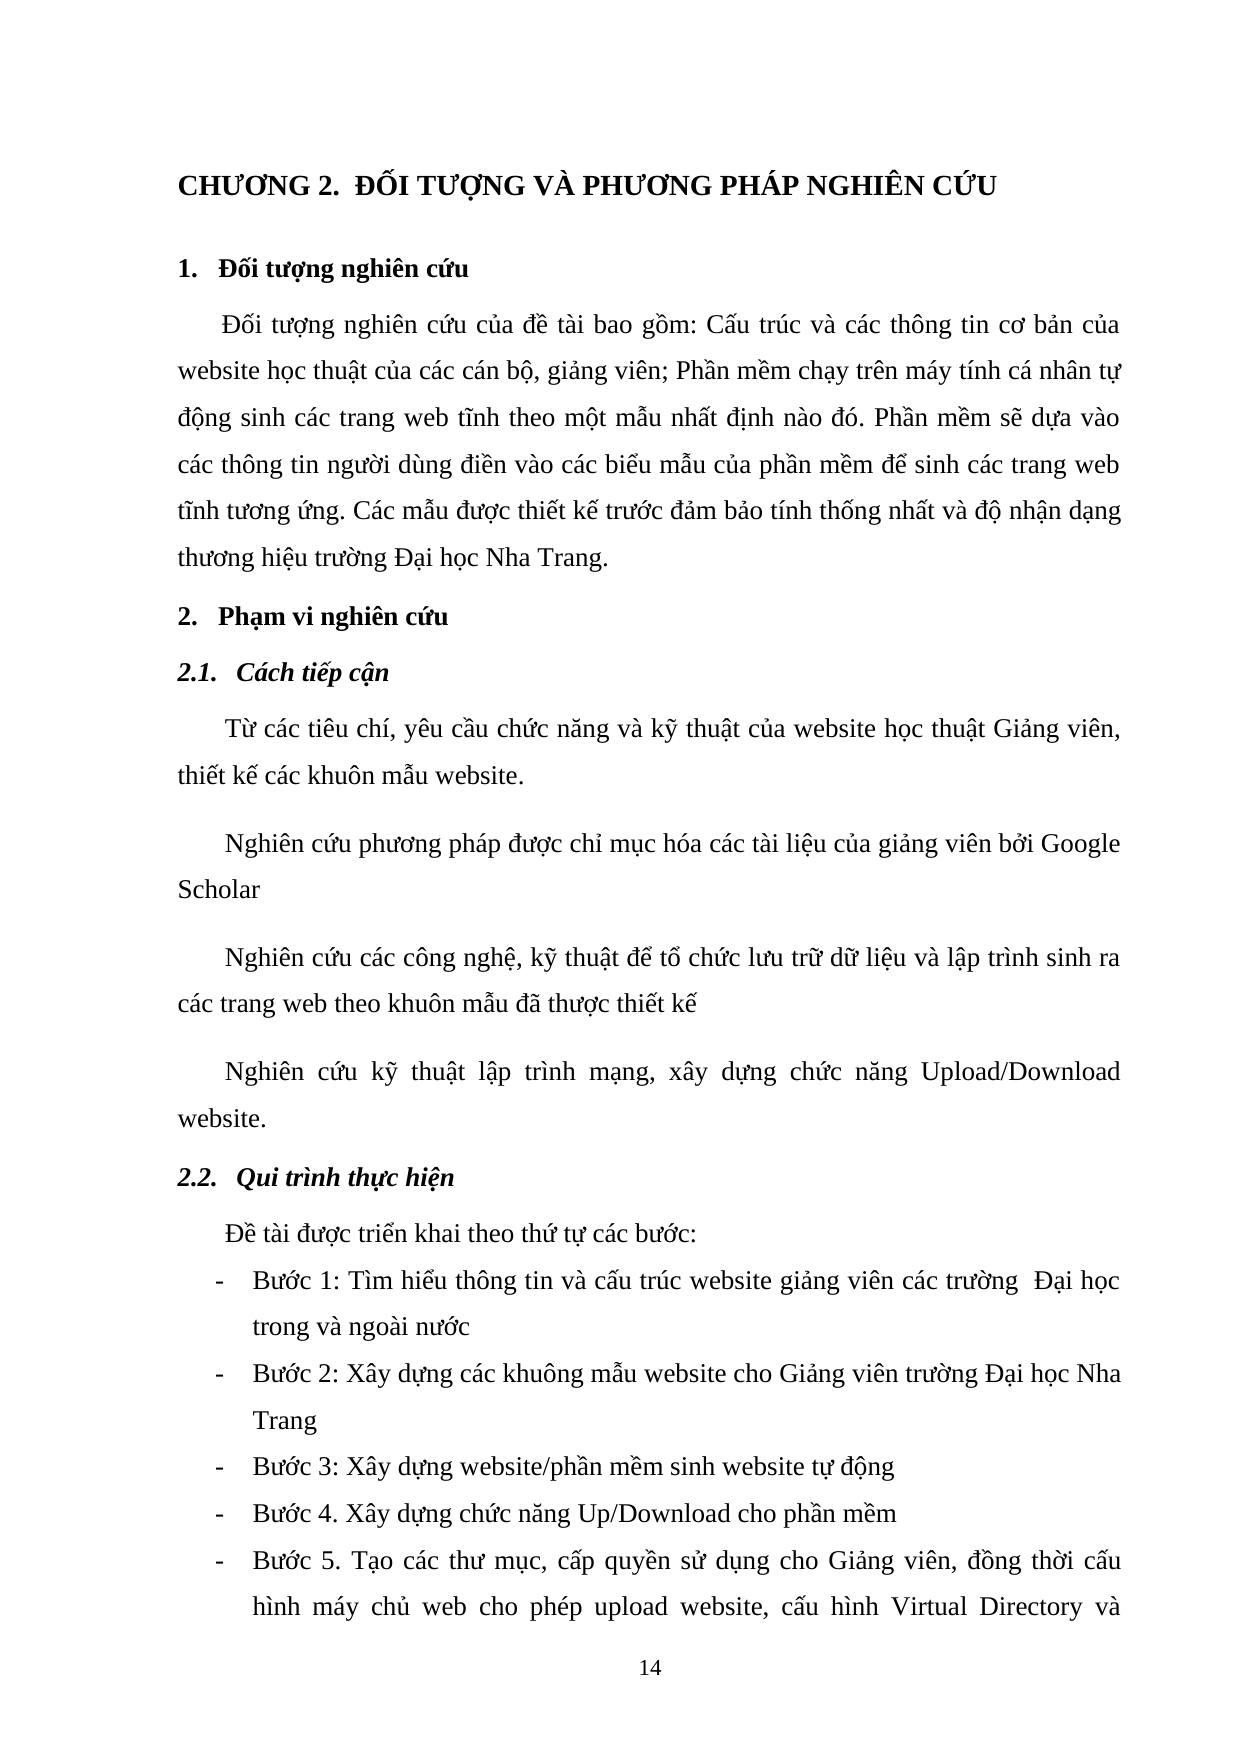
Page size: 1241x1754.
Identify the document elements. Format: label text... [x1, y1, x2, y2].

list Phạm vi nghiên cứu [177, 600, 1122, 631]
text Bước 3: Xây dựng website/phần mềm sinh website tự động [215, 1450, 1122, 1482]
text Đối tượng nghiên cứu của đề tài bao gồm: Cấu trúc và các thông tin cơ bản của website học thuật của các cán bộ, giảng viên; Phần mềm chạy trên máy tính cá nhân tự động sinh các trang web tĩnh theo một mẫu nhất định nào đó. Phần mềm sẽ dựa vào các thông tin người dùng điền vào các biểu mẫu của phần mềm để sinh các trang web tĩnh tương ứng. Các mẫu được thiết kế trước đảm bảo tính thống nhất và độ nhận dạng thương hiệu trường Đại học Nha Trang. [177, 308, 1122, 572]
text Bước 1: Tìm hiểu thông tin và cấu trúc website giảng viên các trường Đại học trong và ngoài nước [215, 1264, 1122, 1342]
text Bước 2: Xây dựng các khuông mẫu website cho Giảng viên trường Đại học Nha Trang [215, 1357, 1122, 1435]
text Bước 4. Xây dựng chức năng Up/Download cho phần mềm [215, 1497, 1122, 1528]
list Cách tiếp cận [177, 656, 1122, 688]
list Qui trình thực hiện [177, 1161, 1122, 1192]
text Đề tài được triển khai theo thứ tự các bước: [177, 1217, 1122, 1248]
text Nghiên cứu kỹ thuật lập trình mạng, xây dựng chức năng Upload/Download website. [177, 1055, 1122, 1133]
text Nghiên cứu phương pháp được chỉ mục hóa các tài liệu của giảng viên bởi Google Scholar [177, 827, 1122, 904]
text Từ các tiêu chí, yêu cầu chức năng và kỹ thuật của website học thuật Giảng viên, thiết kế các khuôn mẫu website. [177, 713, 1122, 790]
text Chương 2. ĐỐI TƯỢNG VÀ PHƯƠNG PHÁP NGHIÊN CỨU [177, 168, 1122, 202]
list Đối tượng nghiên cứu [177, 252, 1122, 283]
text Nghiên cứu các công nghệ, kỹ thuật để tổ chức lưu trữ dữ liệu và lập trình sinh ra các trang web theo khuôn mẫu đã thược thiết kế [177, 941, 1122, 1019]
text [215, 1544, 1122, 1622]
